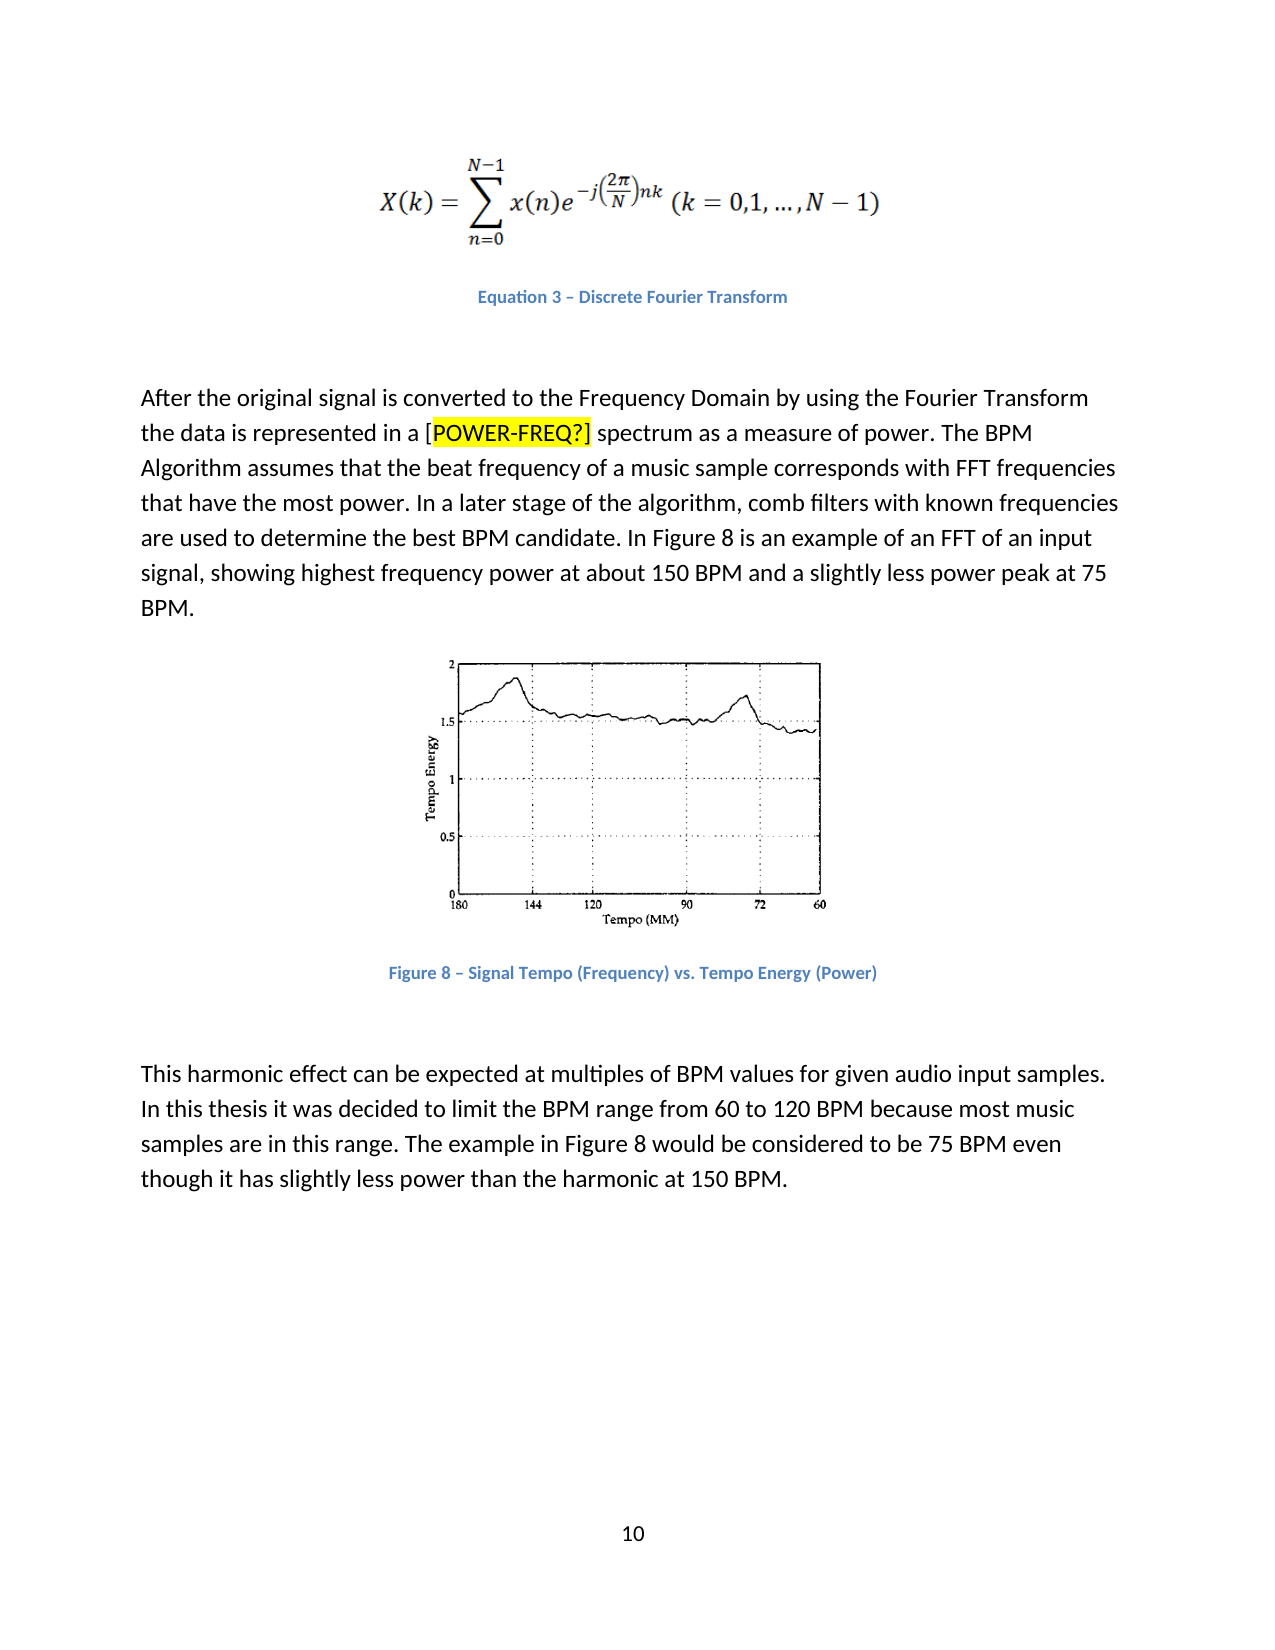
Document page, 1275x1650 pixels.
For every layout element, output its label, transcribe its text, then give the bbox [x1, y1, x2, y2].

text Equation 3 – Discrete Fourier Transform [141, 285, 1125, 308]
text Figure 8 – Signal Tempo (Frequency) vs. Tempo Energy (Power) [141, 961, 1125, 984]
picture [368, 150, 897, 260]
text This harmonic effect can be expected at multiples of BPM values for given audio input samples. In this thesis it was decided to limit the BPM range from 60 to 120 BPM because most music samples are in this range. The example in Figure 8 would be considered to be 75 BPM even though it has slightly less power than the harmonic at 150 BPM. [141, 1058, 1125, 1193]
picture [410, 647, 855, 937]
text After the original signal is converted to the Frequency Domain by using the Fourier Transform the data is represented in a [POWER-FREQ?] spectrum as a measure of power. The BPM Algorithm assumes that the beat frequency of a music sample corresponds with FFT frequencies that have the most power. In a later stage of the algorithm, comb filters with known frequencies are used to determine the best BPM candidate. In Figure 8 is an example of an FFT of an input signal, showing highest frequency power at about 150 BPM and a slightly less power peak at 75 BPM. [141, 382, 1125, 622]
